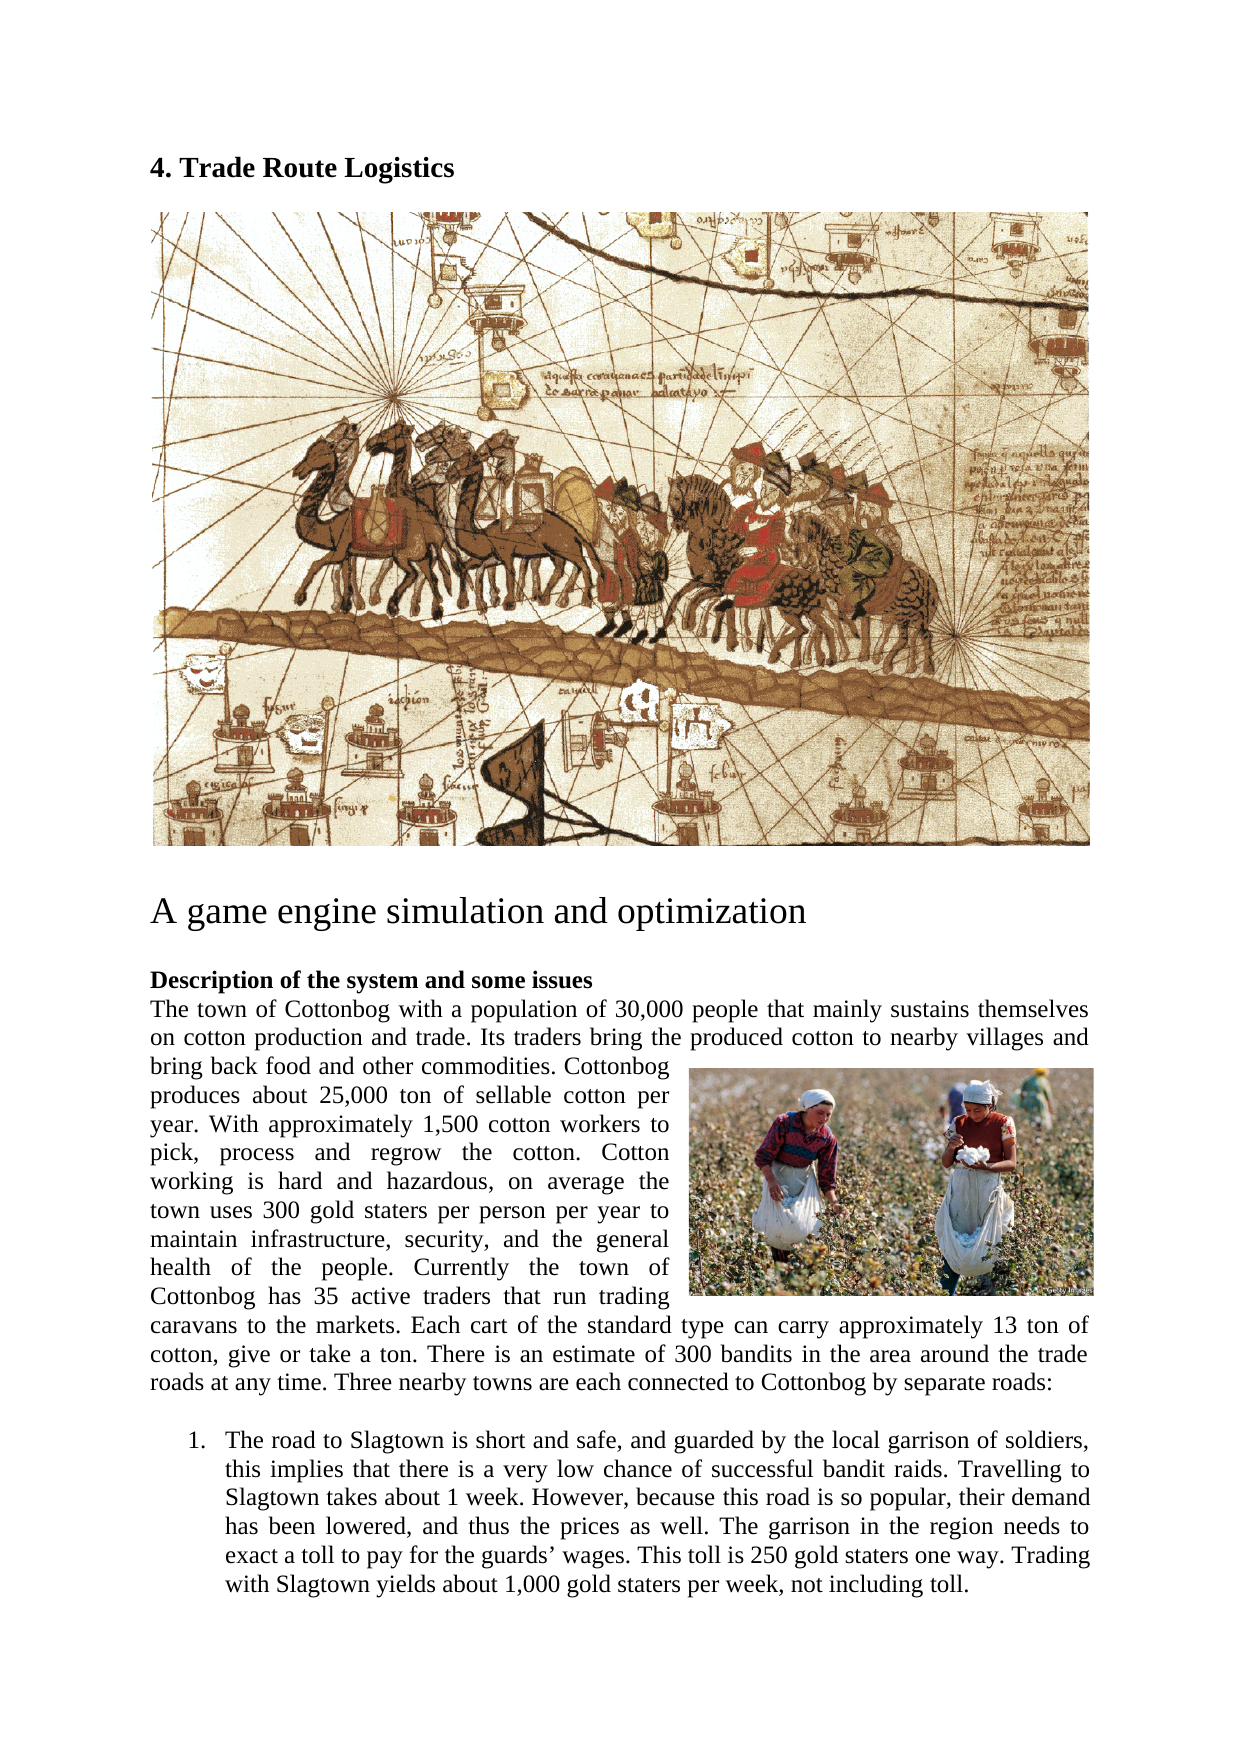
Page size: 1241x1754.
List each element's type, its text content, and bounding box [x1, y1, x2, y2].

text Description of the system and some issues [150, 965, 1090, 994]
picture [150, 212, 1091, 846]
text A game engine simulation and optimization [150, 888, 1090, 931]
picture [688, 1068, 1094, 1296]
text The town of Cottonbog with a population of 30,000 people that mainly sustains themselves on cotton production and trade. Its traders bring the produced cotton to nearby villages and bring back food and other commodities. Cottonbog produces about 25,000 ton of sellable cotton per year. With approximately 1,500 cotton workers to pick, process and regrow the cotton. Cotton working is hard and hazardous, on average the town uses 300 gold staters per person per year to maintain infrastructure, security, and the general health of the people. Currently the town of Cottonbog has 35 active traders that run trading caravans to the markets. Each cart of the standard type can carry approximately 13 ton of cotton, give or take a ton. There is an estimate of 300 bandits in the area around the trade roads at any time. Three nearby towns are each connected to Cottonbog by separate roads: [150, 994, 1090, 1396]
list The road to Slagtown is short and safe, and guarded by the local garrison of soldiers, this implies that there is a very low chance of successful bandit raids. Travelling to Slagtown takes about 1 week. However, because this road is so popular, their demand has been lowered, and thus the prices as well. The garrison in the region needs to exact a toll to pay for the guards’ wages. This toll is 250 gold staters one way. Trading with Slagtown yields about 1,000 gold staters per week, not including toll. [187, 1425, 1091, 1597]
subtitle 4. Trade Route Logistics [150, 150, 1090, 183]
